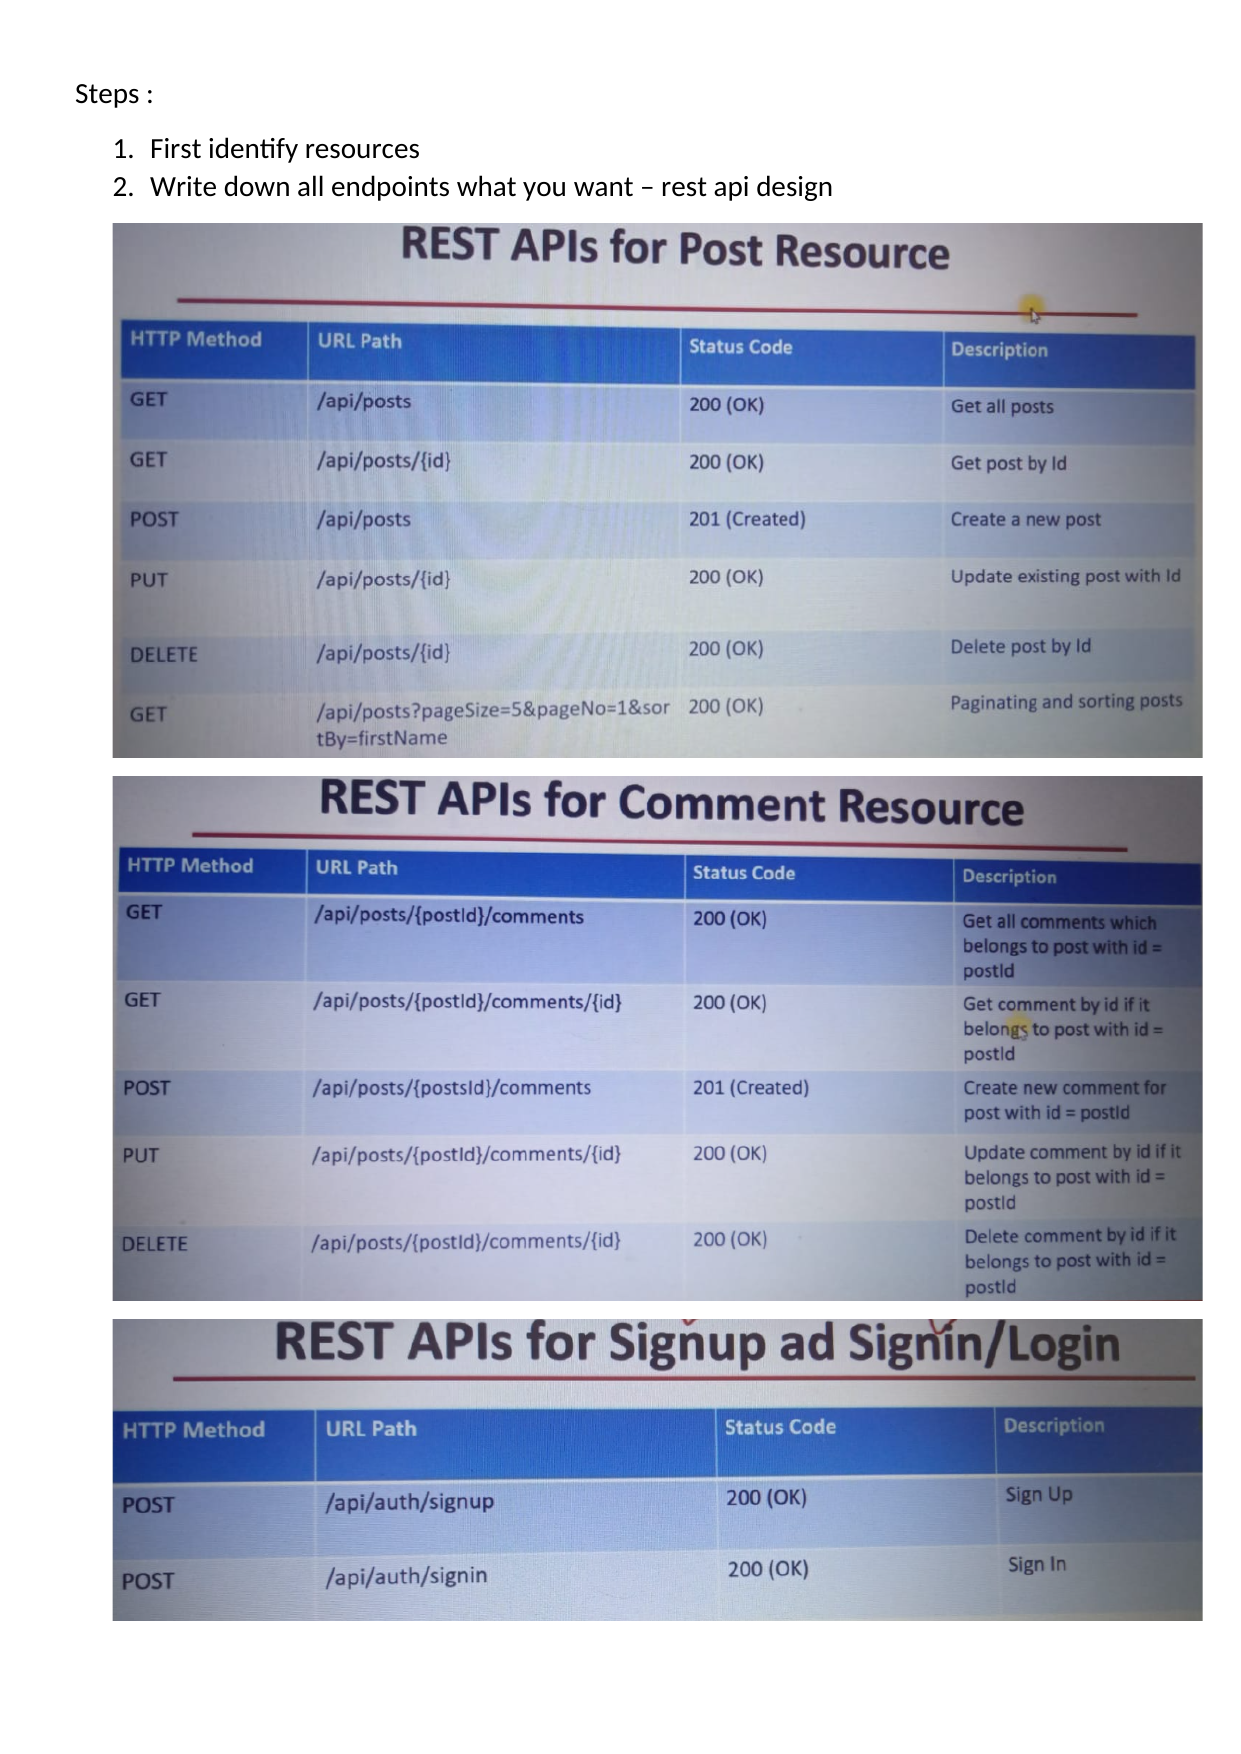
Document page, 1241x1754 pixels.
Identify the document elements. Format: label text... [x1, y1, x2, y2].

picture [112, 1319, 1203, 1621]
list Write down all endpoints what you want – rest api design [112, 168, 1165, 204]
picture [112, 223, 1203, 758]
list First identify resources [112, 130, 1165, 166]
picture [112, 776, 1203, 1301]
text Steps : [75, 75, 1165, 111]
